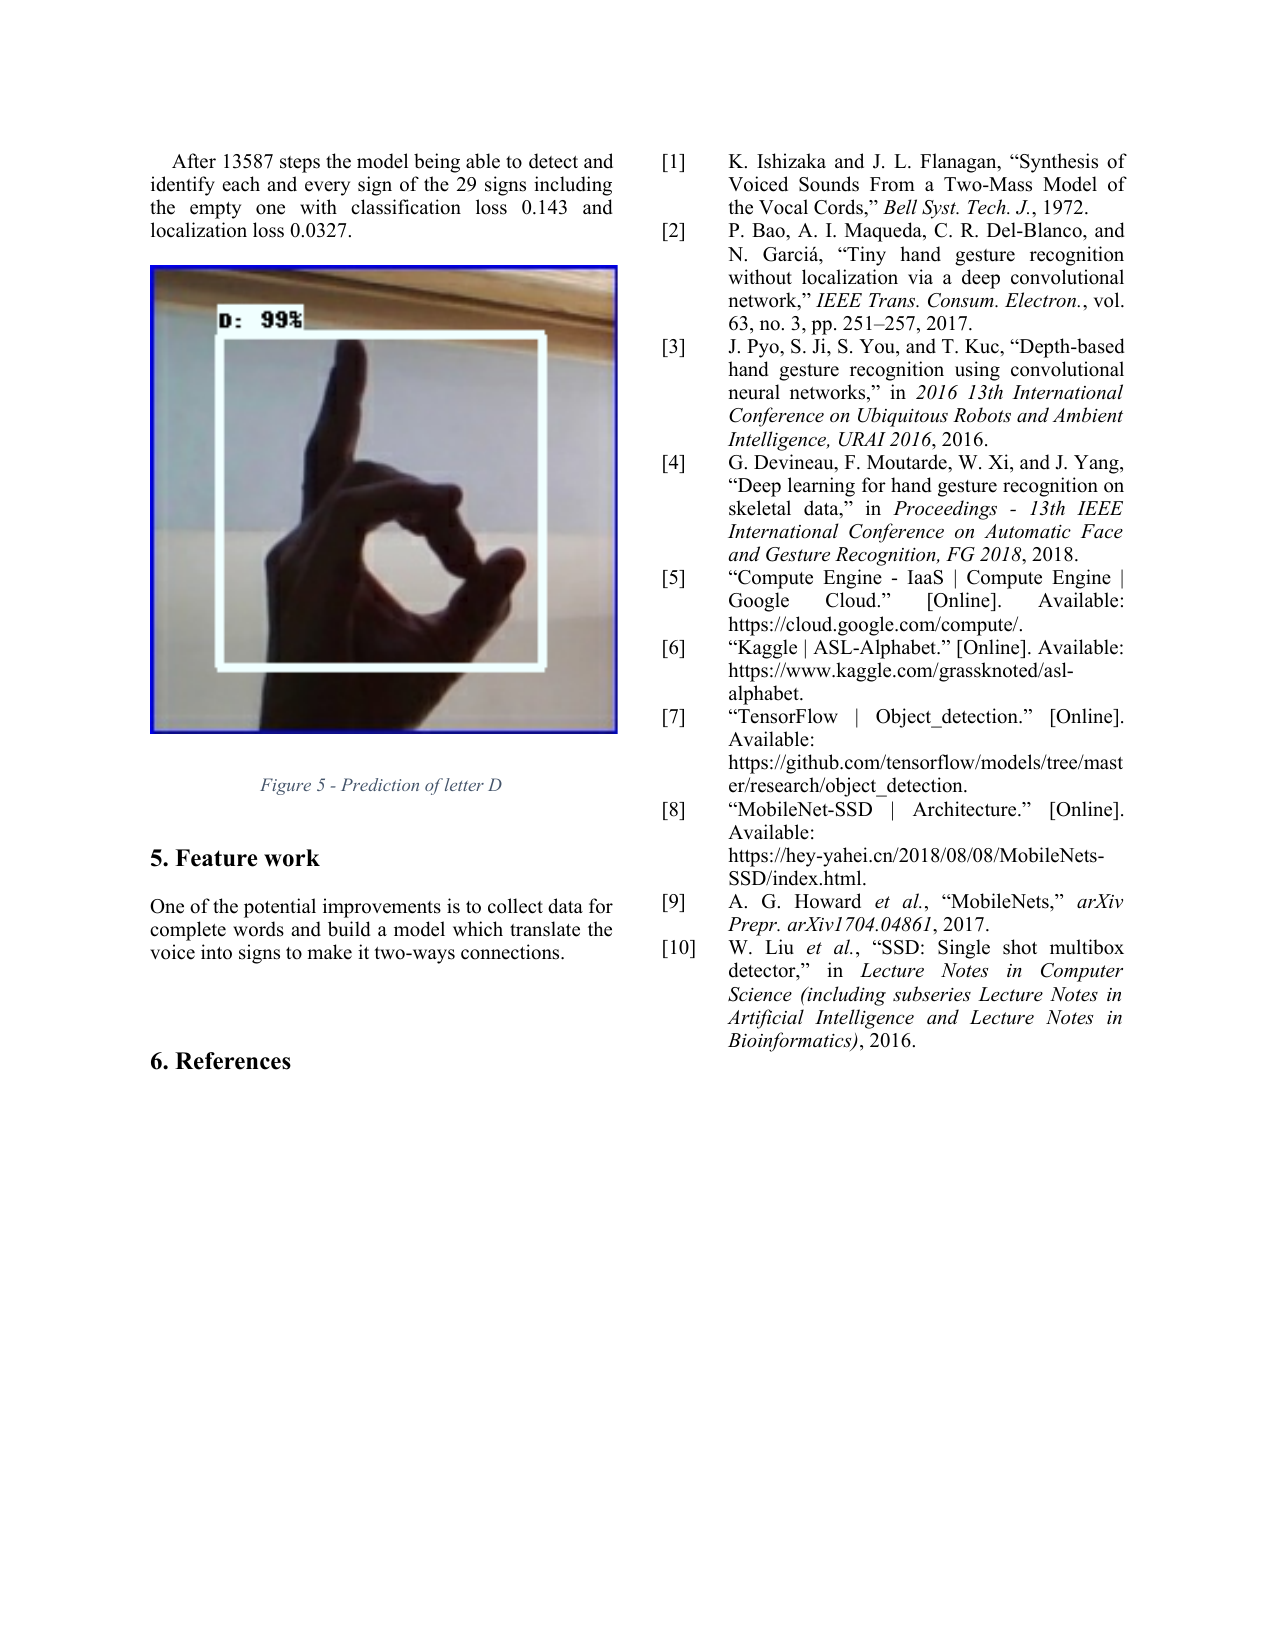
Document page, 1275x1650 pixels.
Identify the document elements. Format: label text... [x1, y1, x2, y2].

text Figure 5 - Prediction of letter D [150, 775, 613, 796]
text [1] K. Ishizaka and J. L. Flanagan, “Synthesis of Voiced Sounds From a Two‐Mass Model of the Vocal Cords,” Bell Syst. Tech. J., 1972. [661, 150, 1125, 219]
text [8] “MobileNet-SSD | Architecture.” [Online]. Available: https://hey-yahei.cn/2018/08/08/MobileNets-SSD/index.html. [661, 797, 1125, 890]
text [4] G. Devineau, F. Moutarde, W. Xi, and J. Yang, “Deep learning for hand gesture recognition on skeletal data,” in Proceedings - 13th IEEE International Conference on Automatic Face and Gesture Recognition, FG 2018, 2018. [661, 451, 1125, 566]
text After 13587 steps the model being able to detect and identify each and every sign of the 29 signs including the empty one with classification loss 0.143 and localization loss 0.0327. [150, 150, 613, 242]
text [9] A. G. Howard et al., “MobileNets,” arXiv Prepr. arXiv1704.04861, 2017. [661, 890, 1125, 936]
text [5] “Compute Engine - IaaS | Compute Engine | Google Cloud.” [Online]. Available: https://cloud.google.com/compute/. [661, 566, 1125, 636]
text [2] P. Bao, A. I. Maqueda, C. R. Del-Blanco, and N. Garciá, “Tiny hand gesture recognition without localization via a deep convolutional network,” IEEE Trans. Consum. Electron., vol. 63, no. 3, pp. 251–257, 2017. [661, 219, 1125, 335]
text [6] “Kaggle | ASL-Alphabet.” [Online]. Available: https://www.kaggle.com/grassknoted/asl-alphabet. [661, 636, 1125, 705]
text [10] W. Liu et al., “SSD: Single shot multibox detector,” in Lecture Notes in Computer Science (including subseries Lecture Notes in Artificial Intelligence and Lecture Notes in Bioinformatics), 2016. [661, 936, 1125, 1052]
subtitle 6. References [150, 1047, 613, 1075]
subtitle 5. Feature work [150, 844, 613, 872]
text [3] J. Pyo, S. Ji, S. You, and T. Kuc, “Depth-based hand gesture recognition using convolutional neural networks,” in 2016 13th International Conference on Ubiquitous Robots and Ambient Intelligence, URAI 2016, 2016. [661, 335, 1125, 451]
picture [150, 265, 618, 734]
text One of the potential improvements is to collect data for complete words and build a model which translate the voice into signs to make it two-ways connections. [150, 895, 613, 964]
text [7] “TensorFlow | Object_detection.” [Online]. Available: https://github.com/tensorflow/models/tree/master/research/object_detection. [661, 705, 1125, 797]
